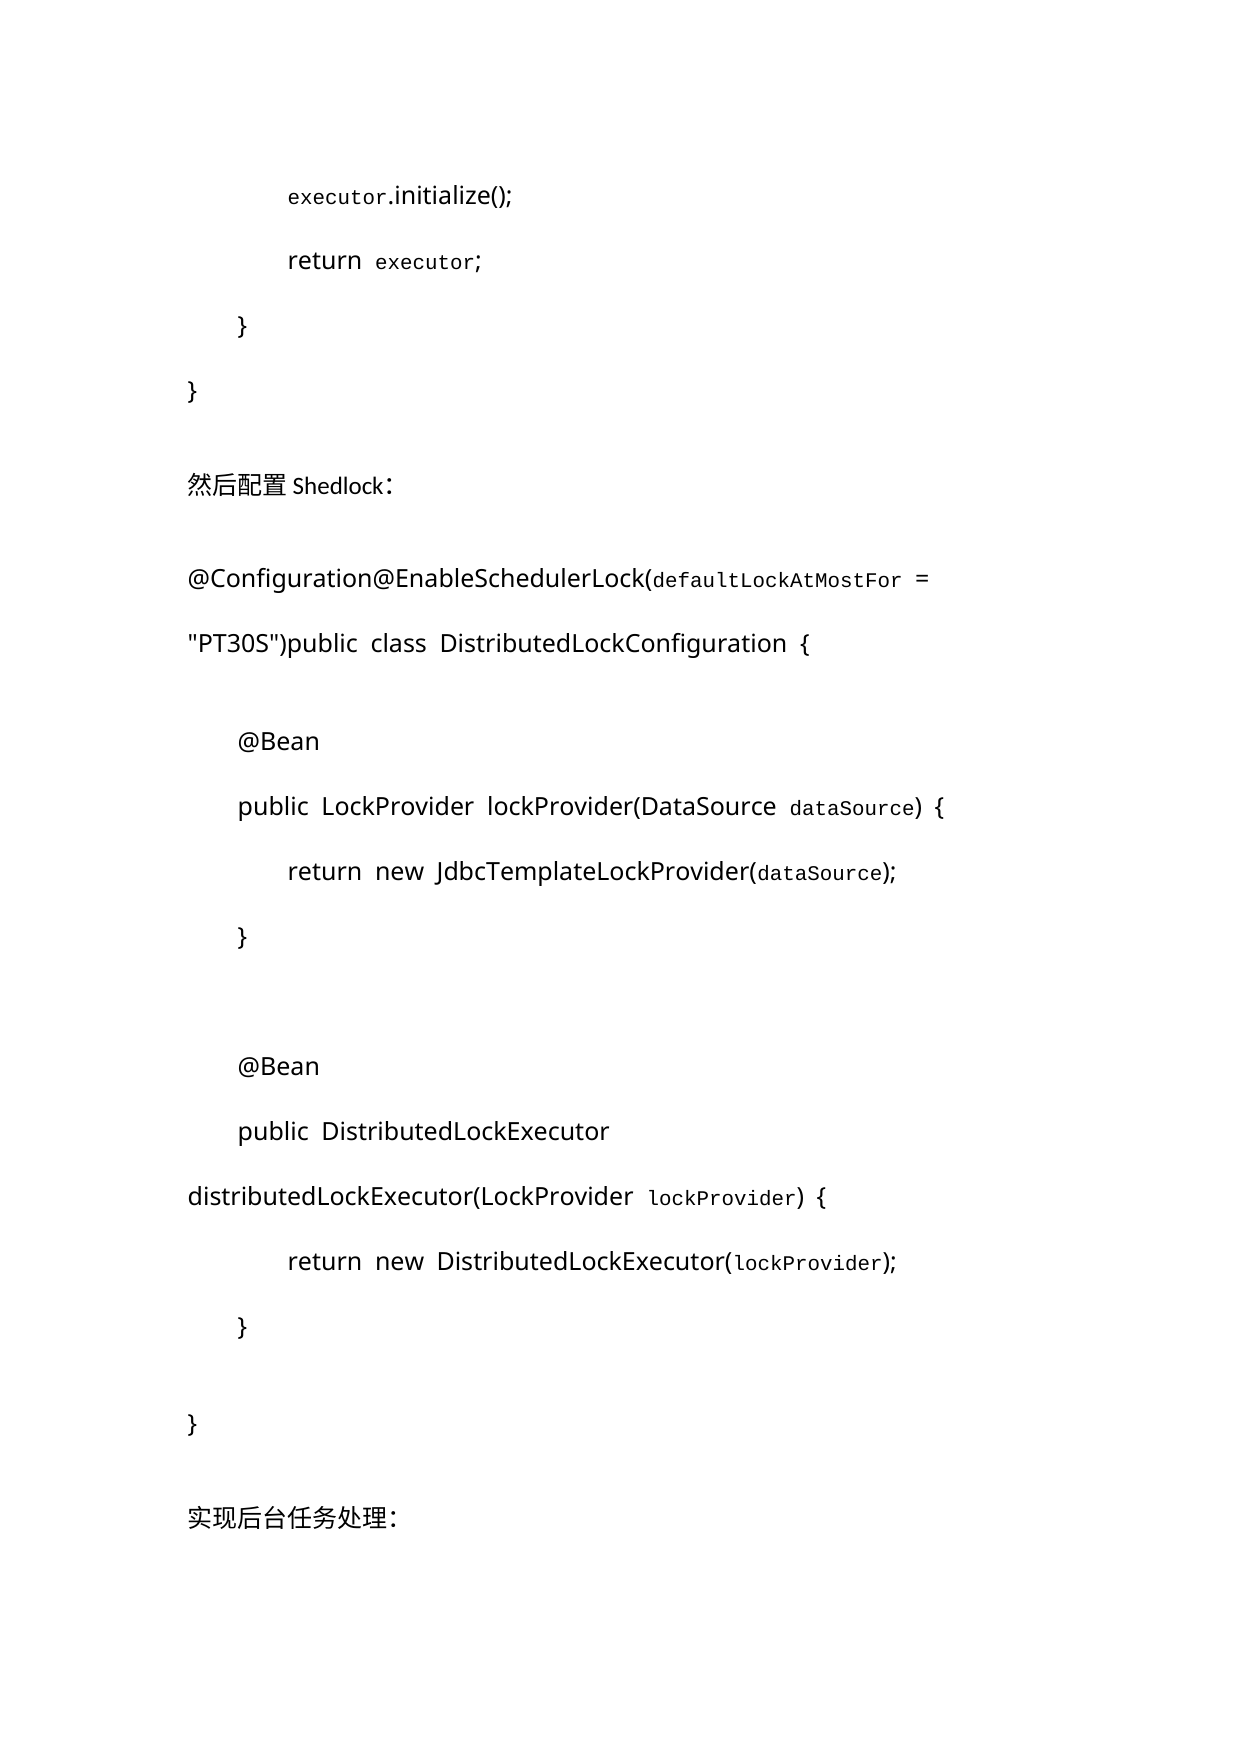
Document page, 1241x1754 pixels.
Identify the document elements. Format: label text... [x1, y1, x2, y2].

text } [187, 1293, 1053, 1358]
text public DistributedLockExecutor distributedLockExecutor(LockProvider lockProvider) { [187, 1098, 1053, 1228]
text return new DistributedLockExecutor(lockProvider); [187, 1228, 1053, 1293]
text @Bean [187, 1033, 1053, 1098]
text } [187, 903, 1053, 968]
text } [187, 357, 1053, 422]
text return executor; [187, 227, 1053, 292]
text @Configuration@EnableSchedulerLock(defaultLockAtMostFor = "PT30S")public class DistributedLockConfiguration { [187, 545, 1053, 675]
text 然后配置Shedlock： [187, 451, 1053, 516]
text public LockProvider lockProvider(DataSource dataSource) { [187, 773, 1053, 838]
text } [187, 292, 1053, 357]
text @Bean [187, 708, 1053, 773]
text executor.initialize(); [187, 162, 1053, 227]
text 实现后台任务处理： [187, 1484, 1053, 1549]
text return new JdbcTemplateLockProvider(dataSource); [187, 838, 1053, 903]
text } [187, 1390, 1053, 1455]
